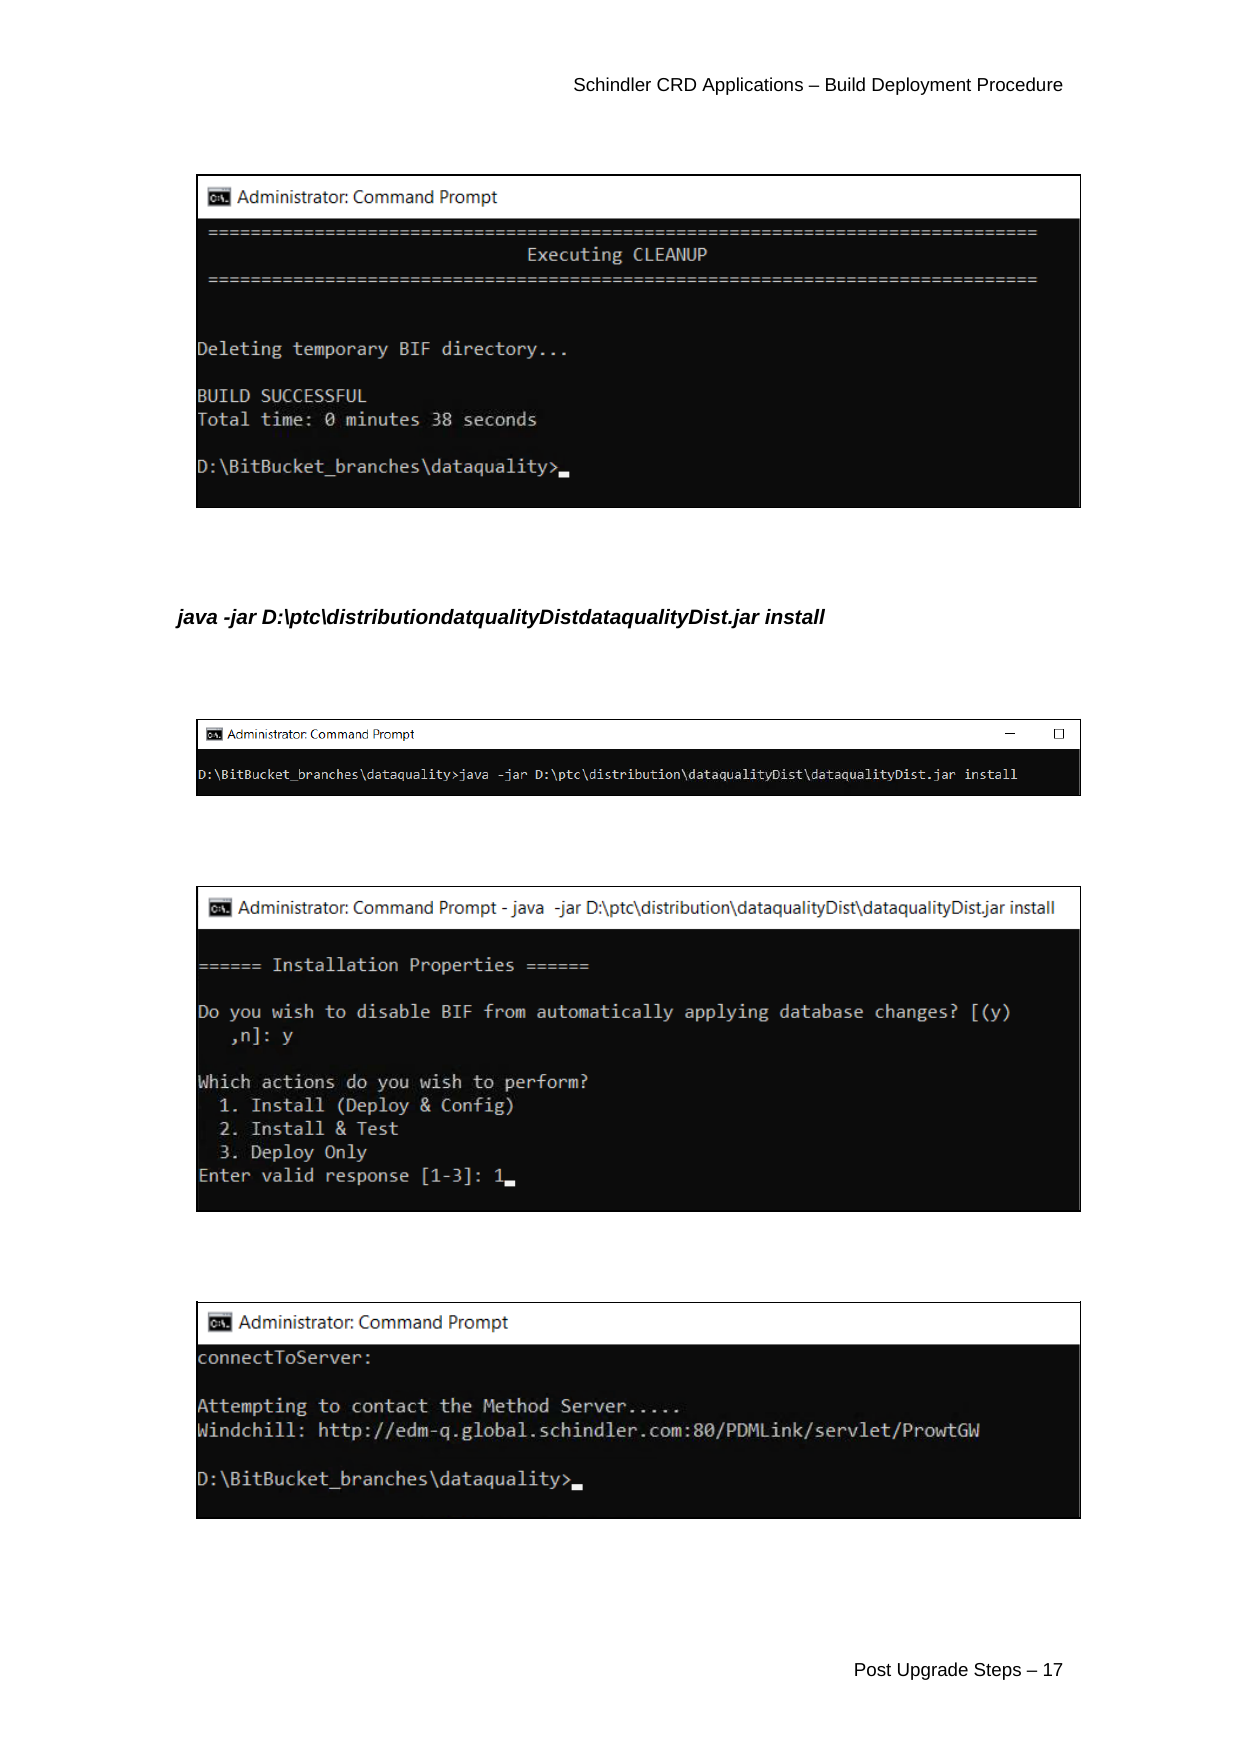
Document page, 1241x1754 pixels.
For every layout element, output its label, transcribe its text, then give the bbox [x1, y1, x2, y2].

picture [198, 176, 1080, 507]
picture [198, 720, 1080, 795]
picture [198, 887, 1080, 1210]
text java -jar D:\ptc\distributiondatqualityDistdataqualityDist.jar install [177, 581, 1063, 629]
picture [198, 1303, 1080, 1517]
